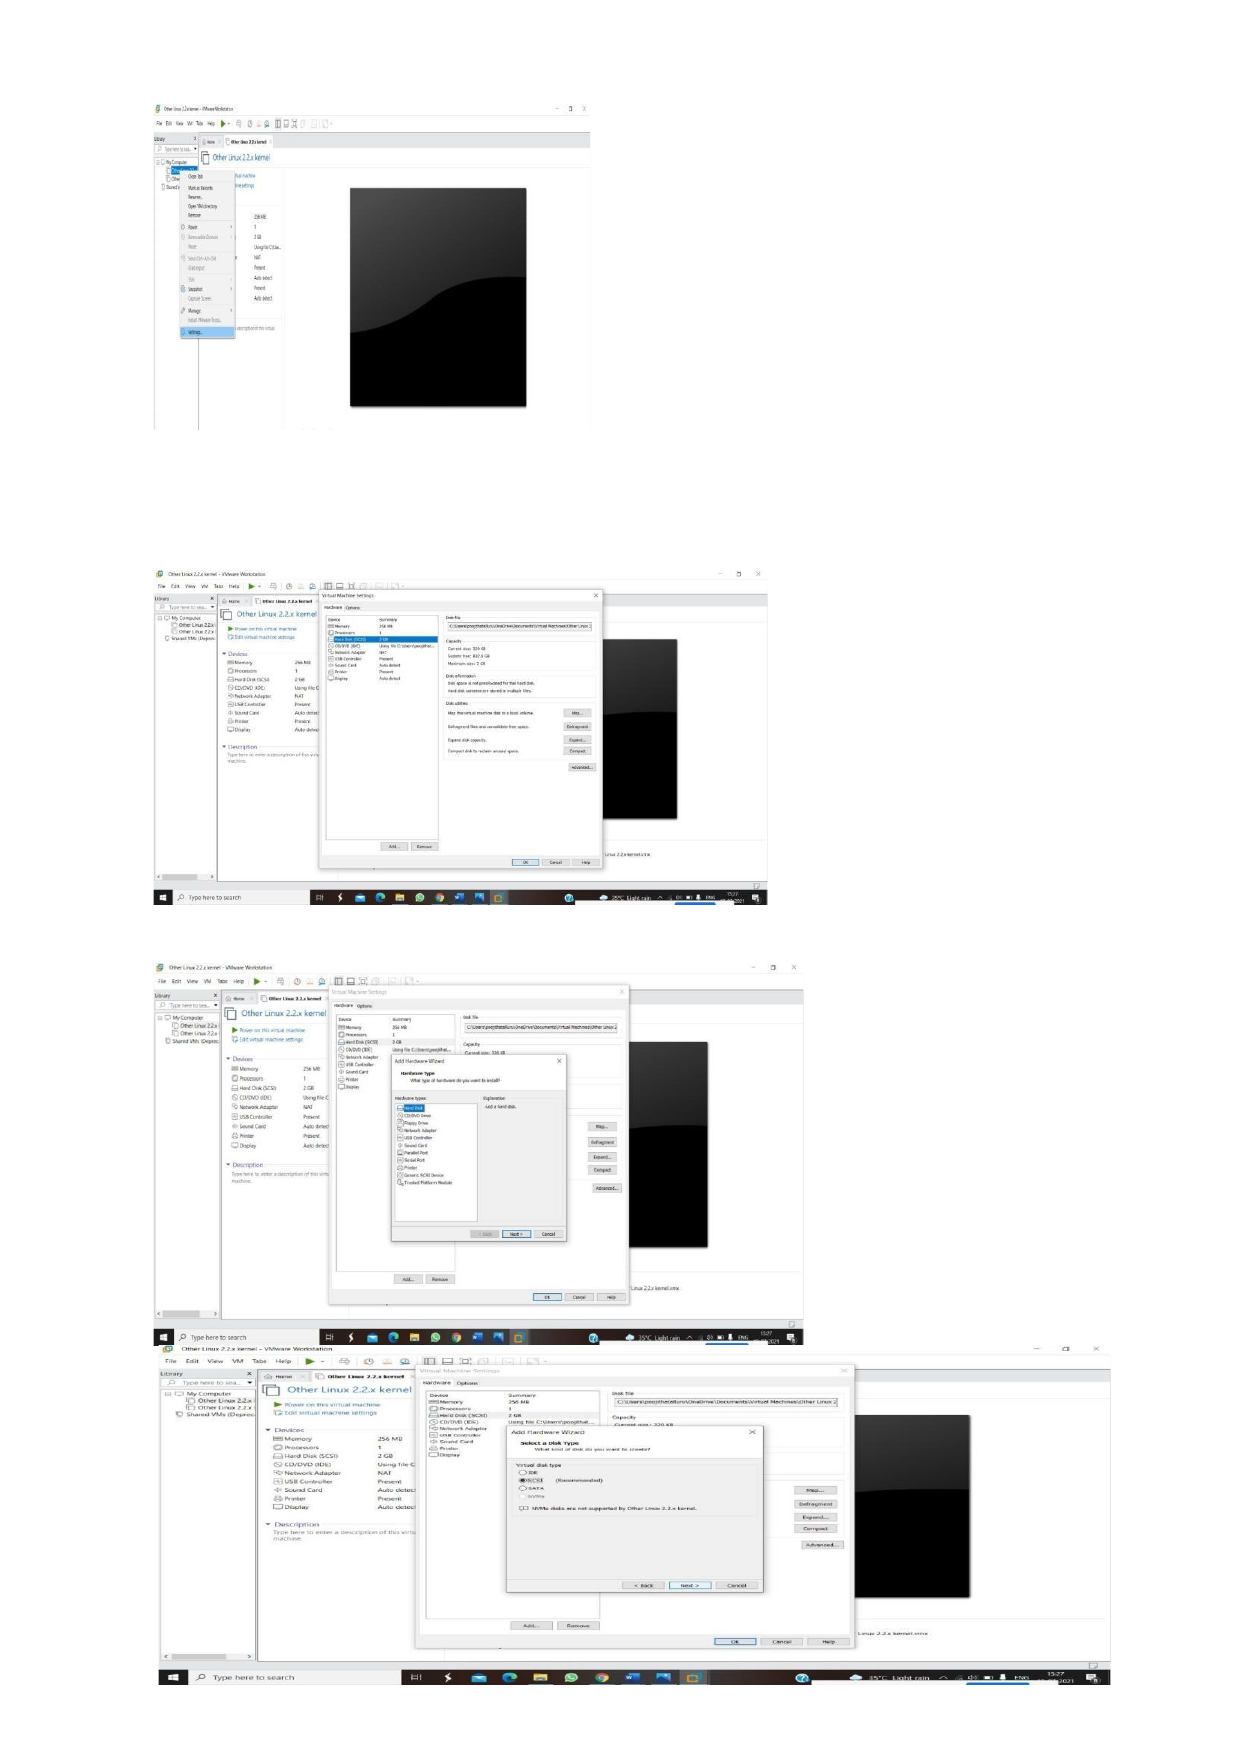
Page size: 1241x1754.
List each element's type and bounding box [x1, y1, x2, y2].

picture [153, 963, 1111, 1685]
picture [153, 104, 591, 430]
picture [153, 570, 768, 905]
